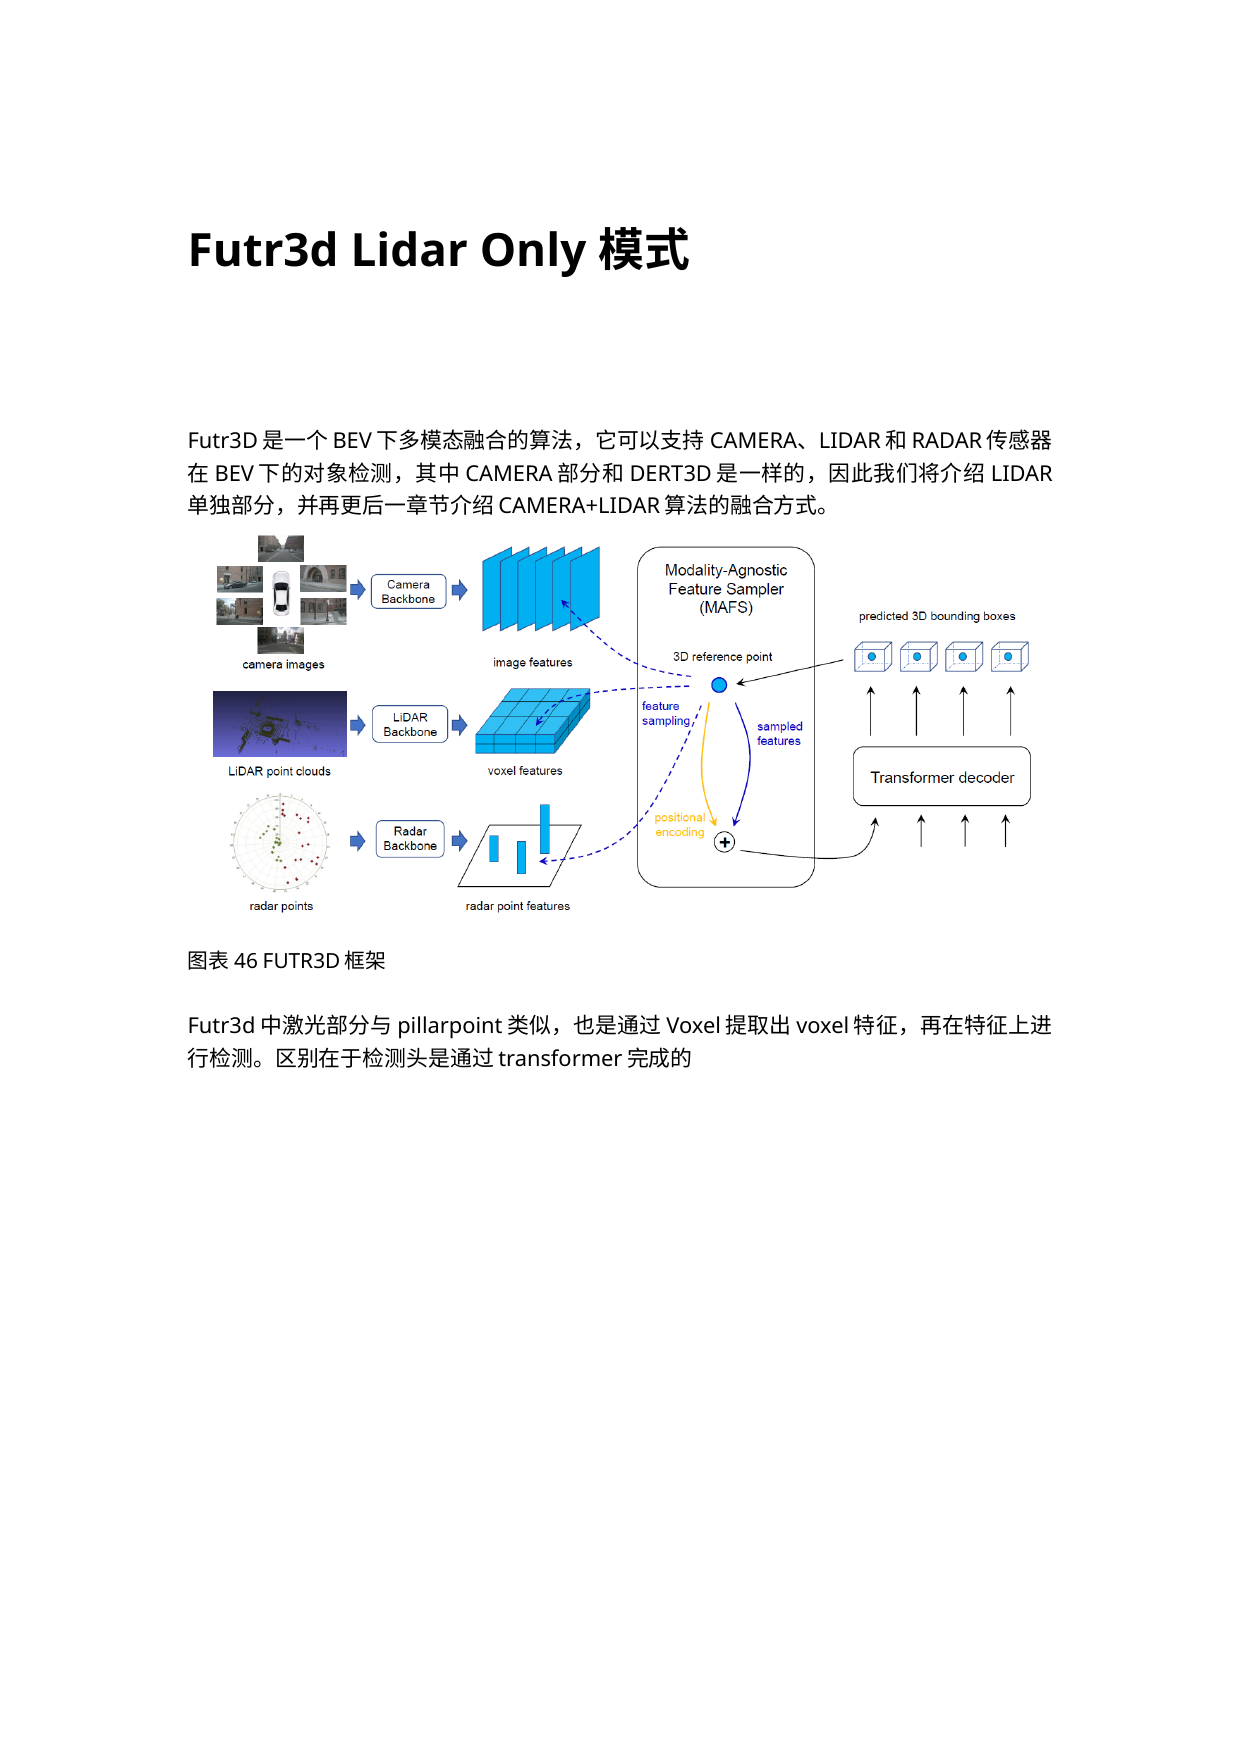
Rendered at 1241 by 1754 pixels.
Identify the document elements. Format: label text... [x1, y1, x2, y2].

picture [187, 520, 1053, 925]
subtitle Futr3d Lidar Only 模式 [187, 197, 1053, 295]
text Futr3d中激光部分与pillarpoint类似，也是通过Voxel提取出voxel特征，再在特征上进行检测。区别在于检测头是通过transformer完成的 [187, 1008, 1053, 1073]
text 图表 46 FUTR3D框架 [187, 943, 1053, 976]
text Futr3D是一个BEV下多模态融合的算法，它可以支持CAMERA、LIDAR和RADAR传感器在BEV下的对象检测，其中CAMERA部分和DERT3D是一样的，因此我们将介绍LIDAR单独部分，并再更后一章节介绍CAMERA+LIDAR算法的融合方式。 [187, 423, 1053, 520]
